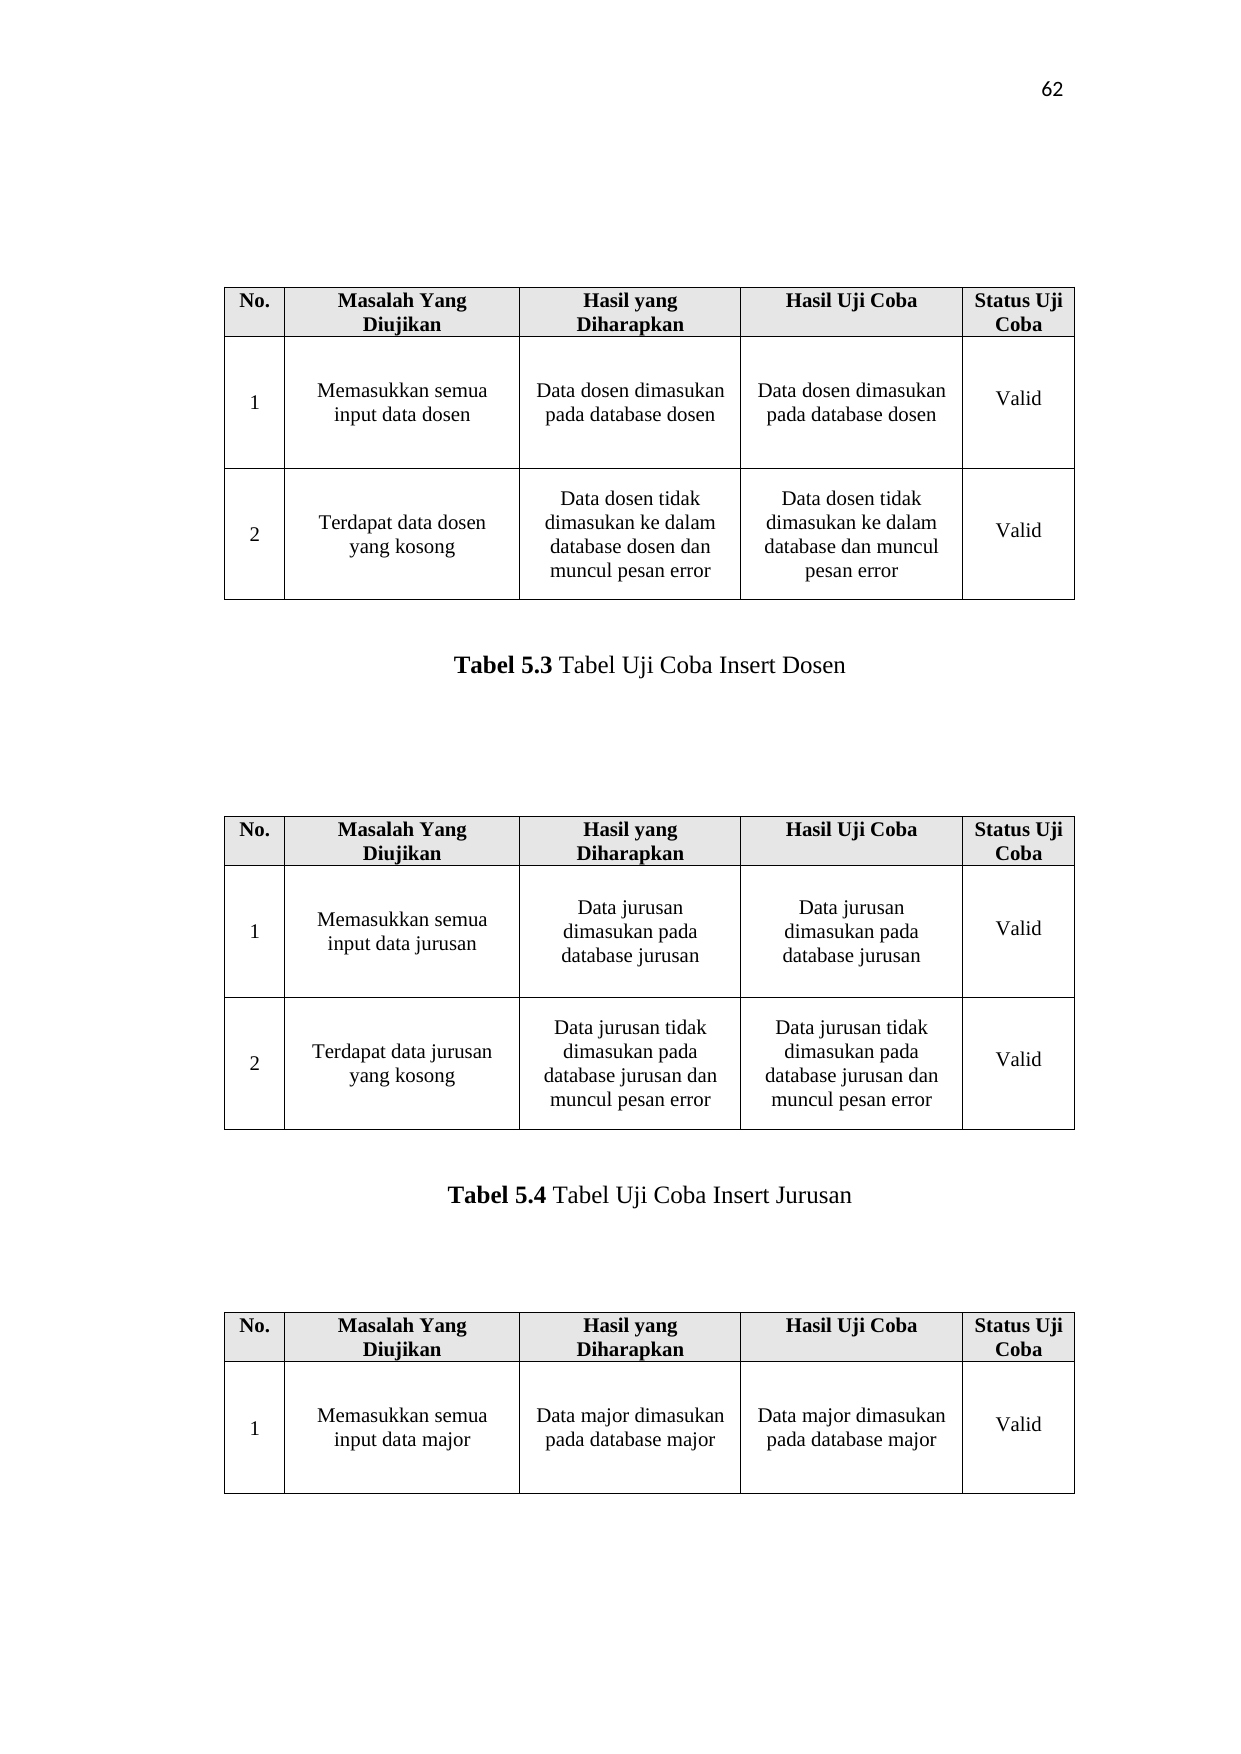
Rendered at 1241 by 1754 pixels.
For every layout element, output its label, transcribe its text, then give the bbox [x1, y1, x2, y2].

table_header Hasil Uji Coba [741, 288, 962, 336]
table_cell 2 [225, 469, 284, 599]
table_cell Data jurusan tidak dimasukan pada database jurusan dan muncul pesan error [741, 998, 962, 1128]
table_header Status Uji Coba [963, 1313, 1074, 1361]
table_cell Terdapat data jurusan yang kosong [285, 998, 519, 1128]
table_cell Valid [963, 1362, 1074, 1493]
table_header Status Uji Coba [963, 817, 1074, 865]
table_cell Data major dimasukan pada database major [520, 1362, 740, 1493]
table_cell 1 [225, 866, 284, 997]
table_header Hasil Uji Coba [741, 817, 962, 865]
table_cell Valid [963, 866, 1074, 997]
table_cell 1 [225, 1362, 284, 1493]
table_header No. [225, 1313, 284, 1361]
table_header Status Uji Coba [963, 288, 1074, 336]
table_cell Valid [963, 469, 1074, 599]
table_cell 1 [225, 337, 284, 467]
table_cell Data major dimasukan pada database major [741, 1362, 962, 1493]
table_cell Data jurusan tidak dimasukan pada database jurusan dan muncul pesan error [520, 998, 740, 1128]
table_header Masalah Yang Diujikan [285, 1313, 519, 1361]
table_header Hasil yang Diharapkan [520, 817, 740, 865]
table_header No. [225, 817, 284, 865]
table_cell Valid [963, 998, 1074, 1128]
table_cell Memasukkan semua input data dosen [285, 337, 519, 467]
table_cell Memasukkan semua input data jurusan [285, 866, 519, 997]
table_header Hasil yang Diharapkan [520, 1313, 740, 1361]
table_header Masalah Yang Diujikan [285, 288, 519, 336]
table_cell Valid [963, 337, 1074, 467]
table_header No. [225, 288, 284, 336]
table_cell Data jurusan dimasukan pada database jurusan [741, 866, 962, 997]
table_cell Data dosen tidak dimasukan ke dalam database dosen dan muncul pesan error [520, 469, 740, 599]
table_cell Data dosen dimasukan pada database dosen [520, 337, 740, 467]
text Tabel 5.3 Tabel Uji Coba Insert Dosen [236, 651, 1063, 679]
table_header Hasil yang Diharapkan [520, 288, 740, 336]
table_cell Data jurusan dimasukan pada database jurusan [520, 866, 740, 997]
table_cell Data dosen tidak dimasukan ke dalam database dan muncul pesan error [741, 469, 962, 599]
table_cell 2 [225, 998, 284, 1128]
table_cell Memasukkan semua input data major [285, 1362, 519, 1493]
text Tabel 5.4 Tabel Uji Coba Insert Jurusan [236, 1180, 1063, 1208]
table_cell Data dosen dimasukan pada database dosen [741, 337, 962, 467]
table_header Hasil Uji Coba [741, 1313, 962, 1361]
table_cell Terdapat data dosen yang kosong [285, 469, 519, 599]
table_header Masalah Yang Diujikan [285, 817, 519, 865]
